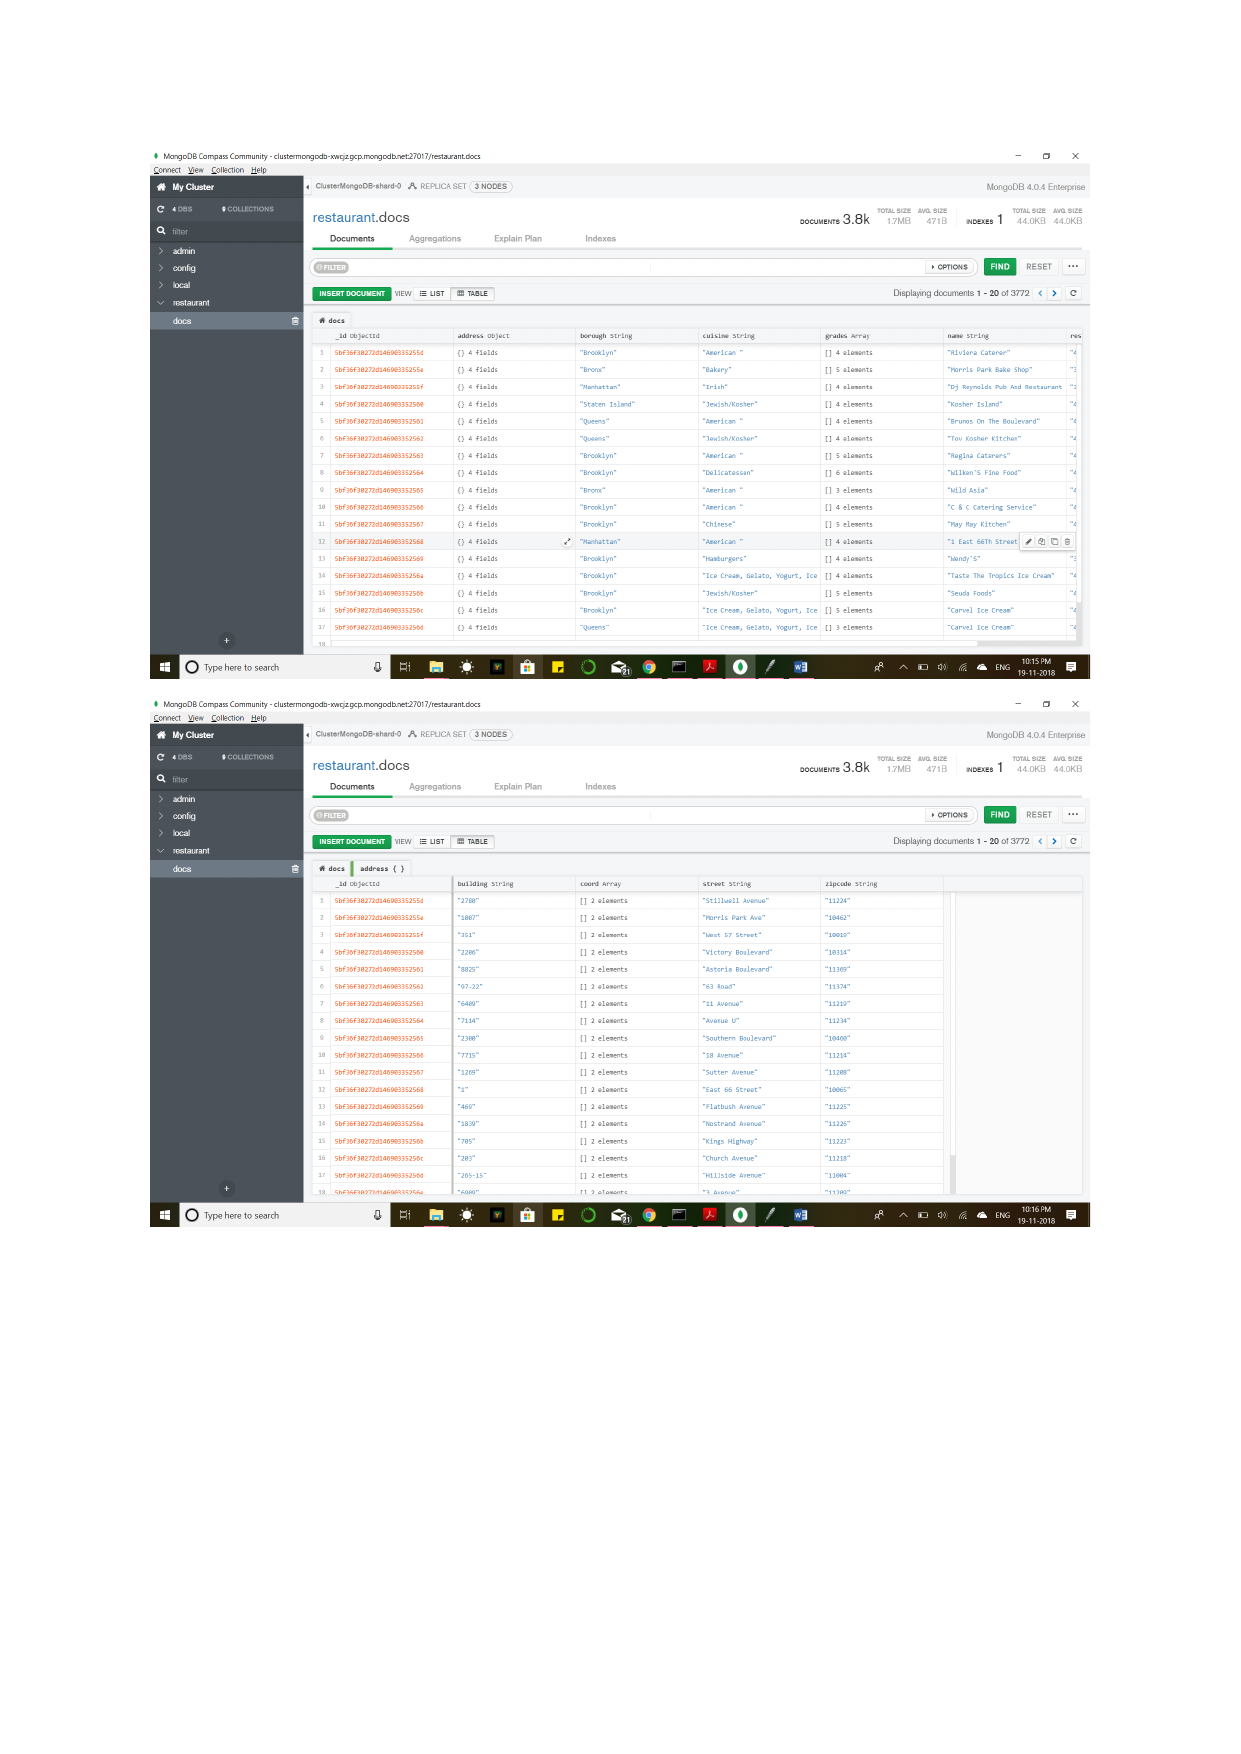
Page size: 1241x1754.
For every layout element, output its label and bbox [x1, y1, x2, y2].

picture [150, 697, 1091, 1227]
picture [150, 150, 1091, 679]
